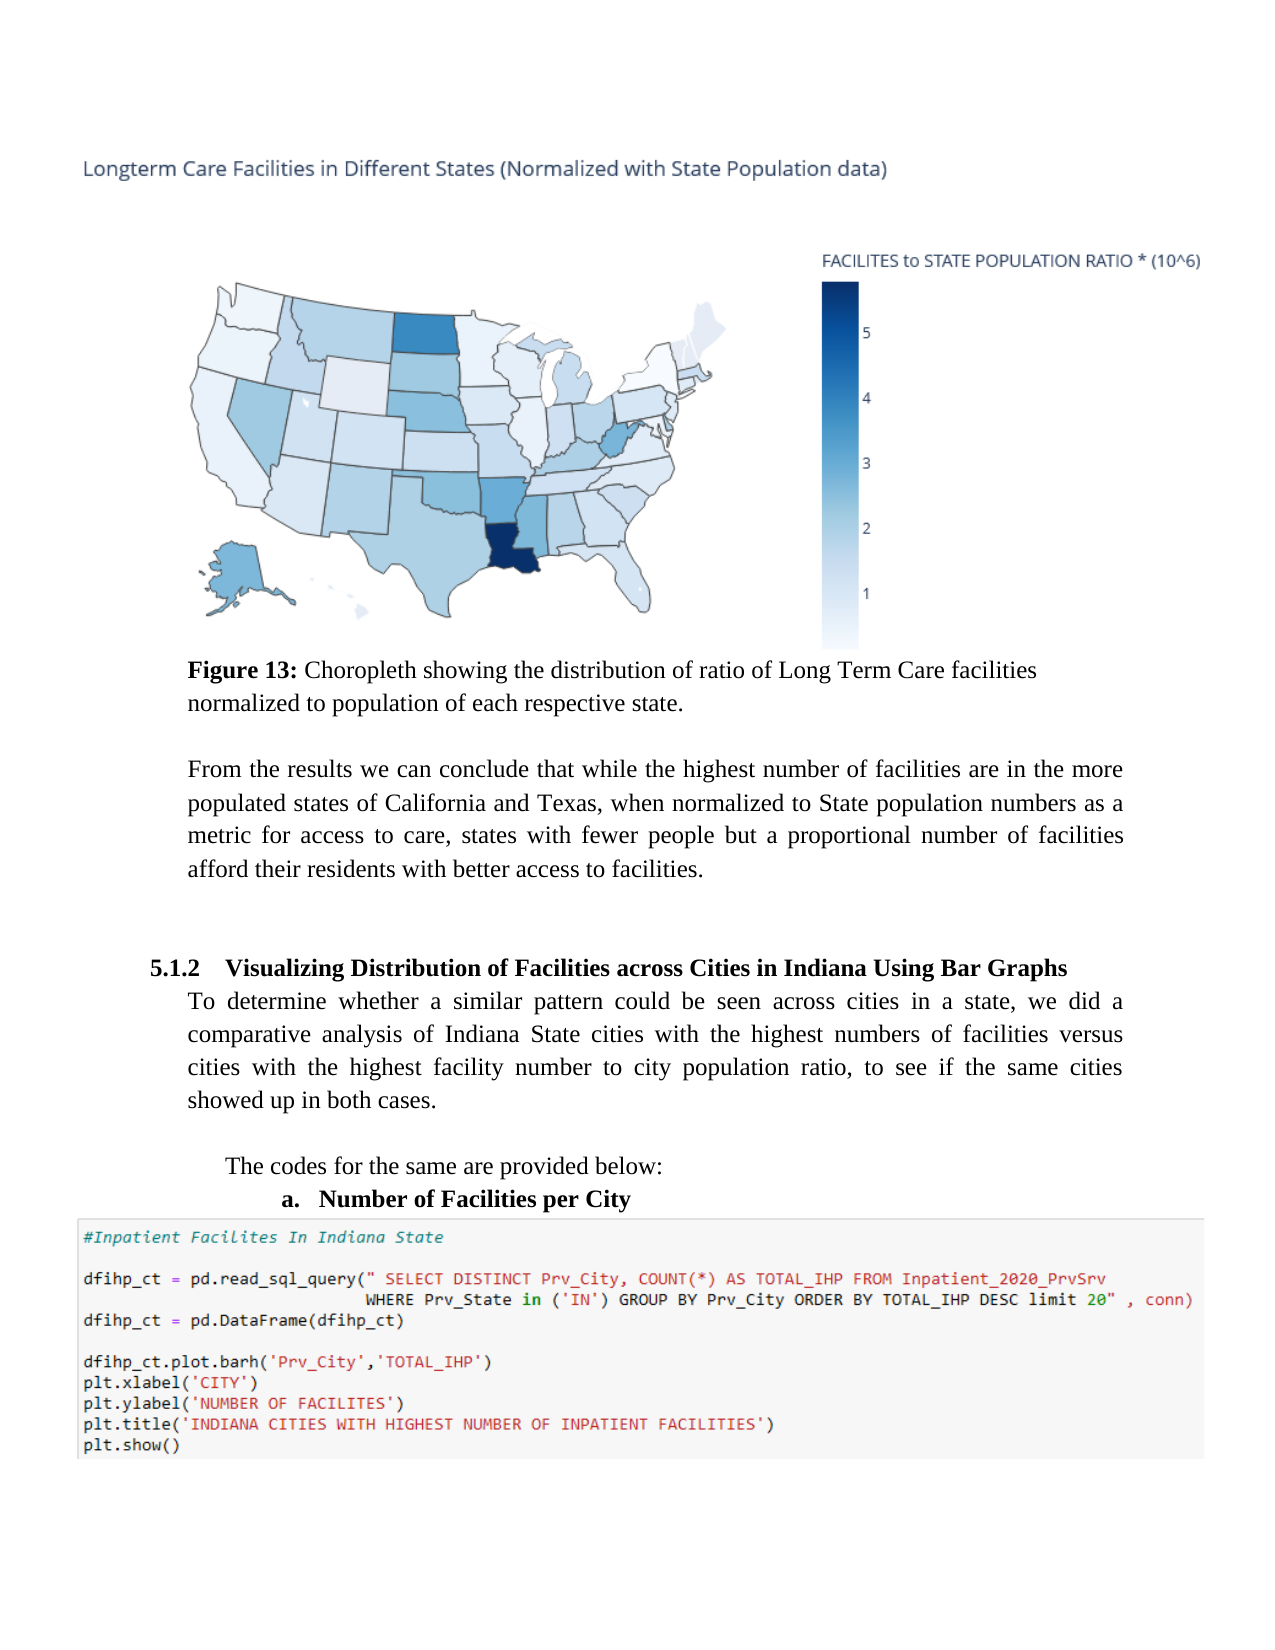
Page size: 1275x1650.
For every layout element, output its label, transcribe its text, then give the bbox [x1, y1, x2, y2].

list Visualizing Distribution of Facilities across Cities in Indiana Using Bar Graphs [150, 953, 1125, 981]
picture [75, 1216, 1205, 1459]
list To determine whether a similar pattern could be seen across cities in a state, we did a comparative analysis of Indiana State cities with the highest numbers of facilities versus cities with the highest facility number to city population ratio, to see if the same cities showed up in both cases. [187, 986, 1125, 1113]
picture [75, 150, 1206, 652]
list Figure 13: Choropleth showing the distribution of ratio of Long Term Care facilities normalized to population of each respective state. [187, 656, 1125, 717]
list The codes for the same are provided below: [225, 1151, 1125, 1179]
list Number of Facilities per City [281, 1184, 1125, 1213]
list From the results we can conclude that while the highest number of facilities are in the more populated states of California and Texas, when normalized to State population numbers as a metric for access to care, states with fewer people but a proportional number of facilities afford their residents with better access to facilities. [187, 754, 1125, 882]
